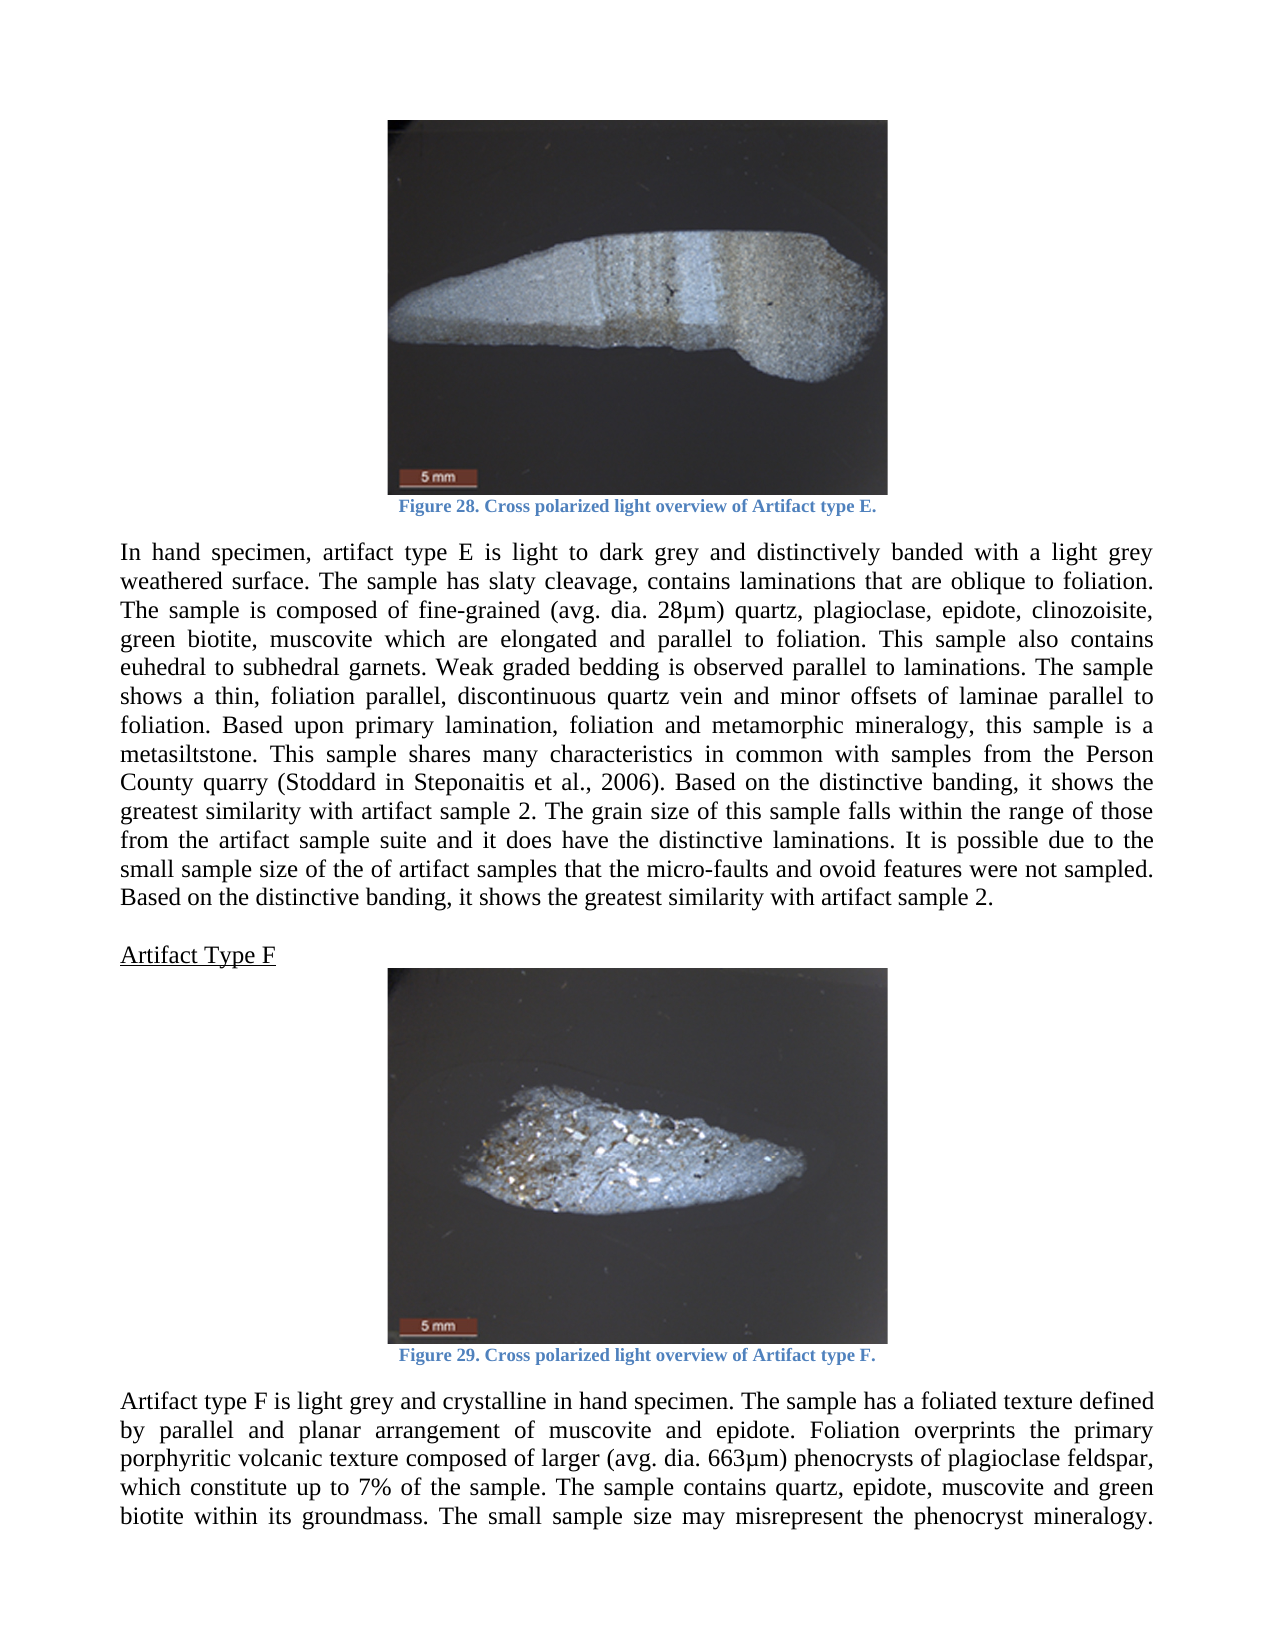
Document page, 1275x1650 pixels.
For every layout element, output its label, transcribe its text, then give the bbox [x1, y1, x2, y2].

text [120, 1386, 1155, 1530]
picture [387, 968, 888, 1344]
text Artifact Type F [120, 940, 1155, 969]
text Figure 29. Cross polarized light overview of Artifact type F. [120, 1344, 1155, 1365]
text Figure 28. Cross polarized light overview of Artifact type E. [120, 495, 1155, 517]
text In hand specimen, artifact type E is light to dark grey and distinctively banded with a light grey weathered surface. The sample has slaty cleavage, contains laminations that are oblique to foliation. The sample is composed of fine-grained (avg. dia. 28µm) quartz, plagioclase, epidote, clinozoisite, green biotite, muscovite which are elongated and parallel to foliation. This sample also contains euhedral to subhedral garnets. Weak graded bedding is observed parallel to laminations. The sample shows a thin, foliation parallel, discontinuous quartz vein and minor offsets of laminae parallel to foliation. Based upon primary lamination, foliation and metamorphic mineralogy, this sample is a metasiltstone. This sample shares many characteristics in common with samples from the Person County quarry (Stoddard in Steponaitis et al., 2006). Based on the distinctive banding, it shows the greatest similarity with artifact sample 2. The grain size of this sample falls within the range of those from the artifact sample suite and it does have the distinctive laminations. It is possible due to the small sample size of the of artifact samples that the micro-faults and ovoid features were not sampled. Based on the distinctive banding, it shows the greatest similarity with artifact sample 2. [120, 537, 1155, 911]
picture [387, 120, 888, 495]
